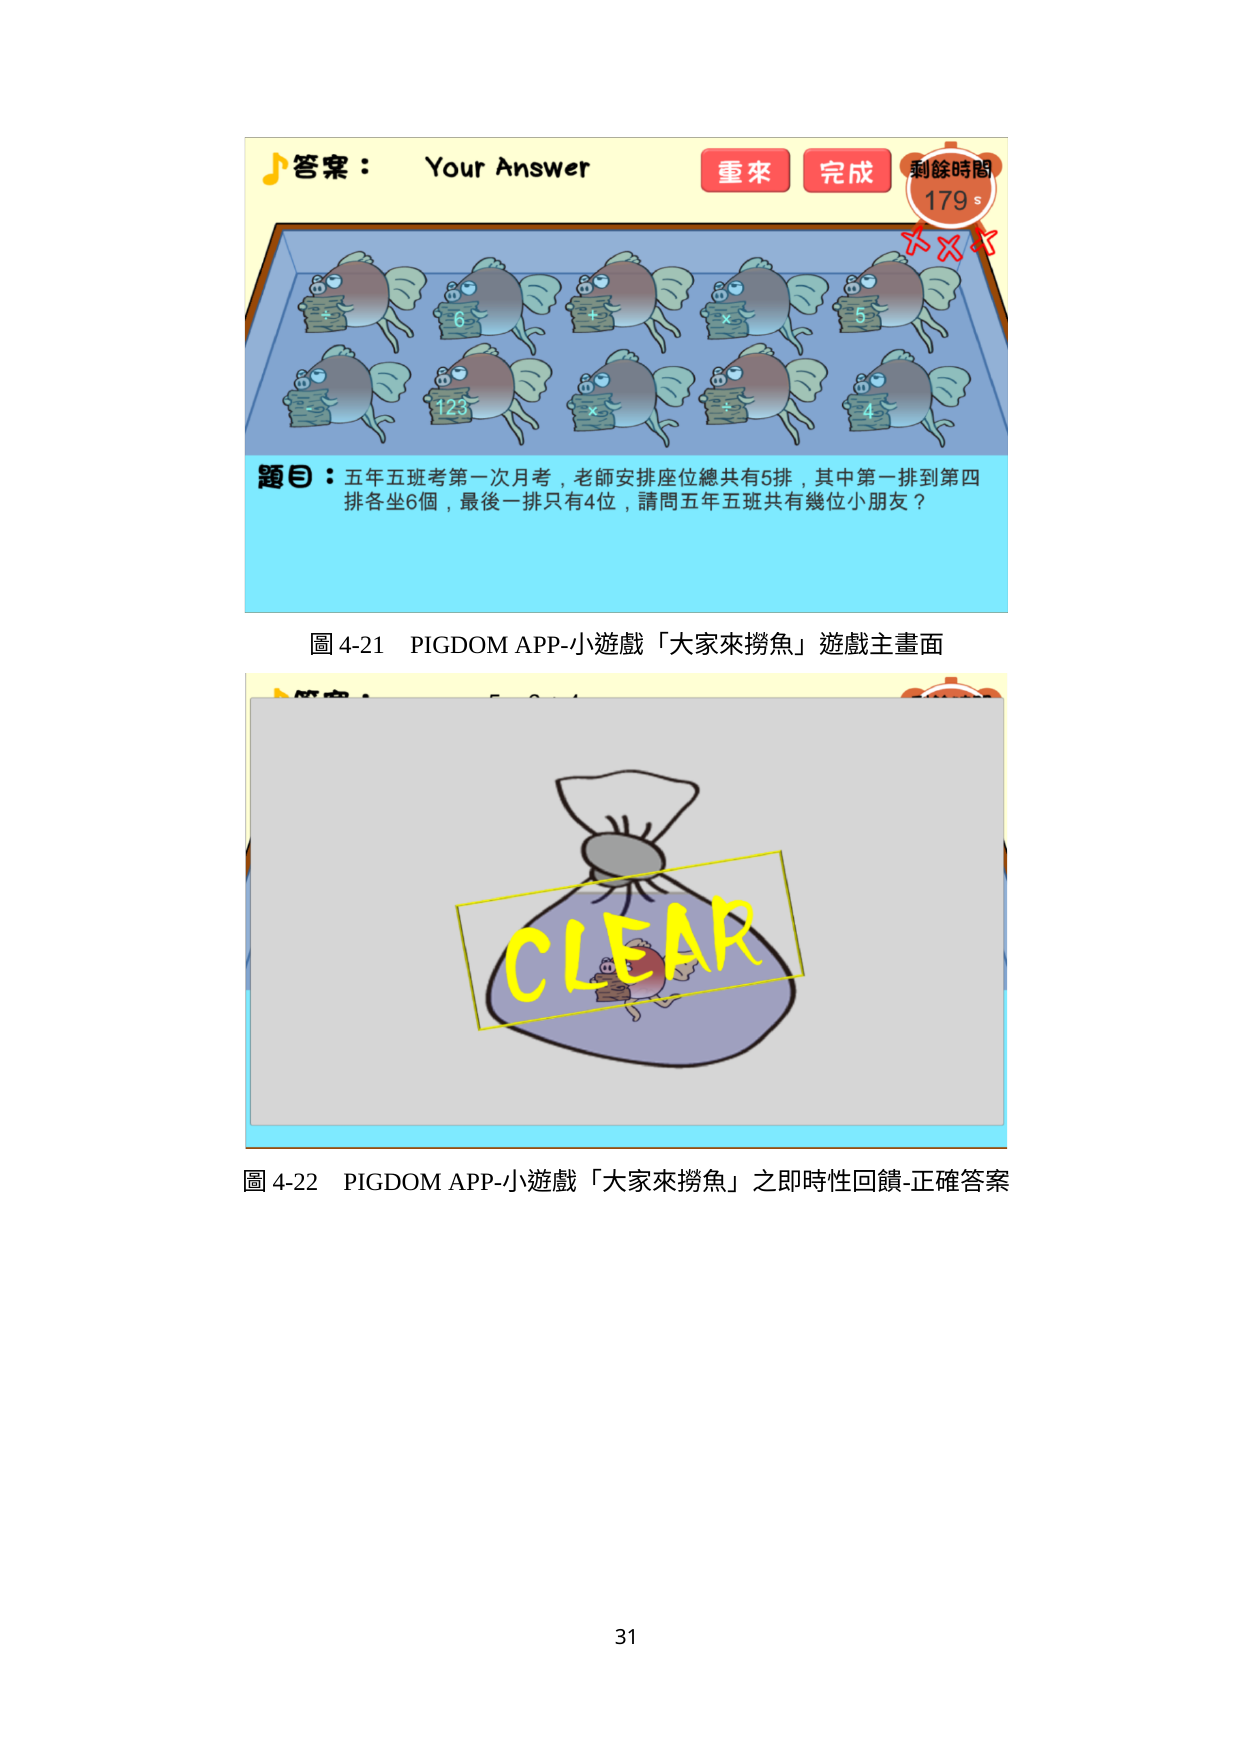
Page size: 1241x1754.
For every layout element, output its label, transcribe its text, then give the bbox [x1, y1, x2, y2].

picture [245, 673, 1008, 1149]
text 圖4-21 PIGDOM APP-小遊戲「大家來撈魚」遊戲主畫面 [144, 625, 1109, 661]
picture [244, 137, 1008, 613]
text 圖4-22 PIGDOM APP-小遊戲「大家來撈魚」之即時性回饋-正確答案 [144, 1161, 1109, 1197]
